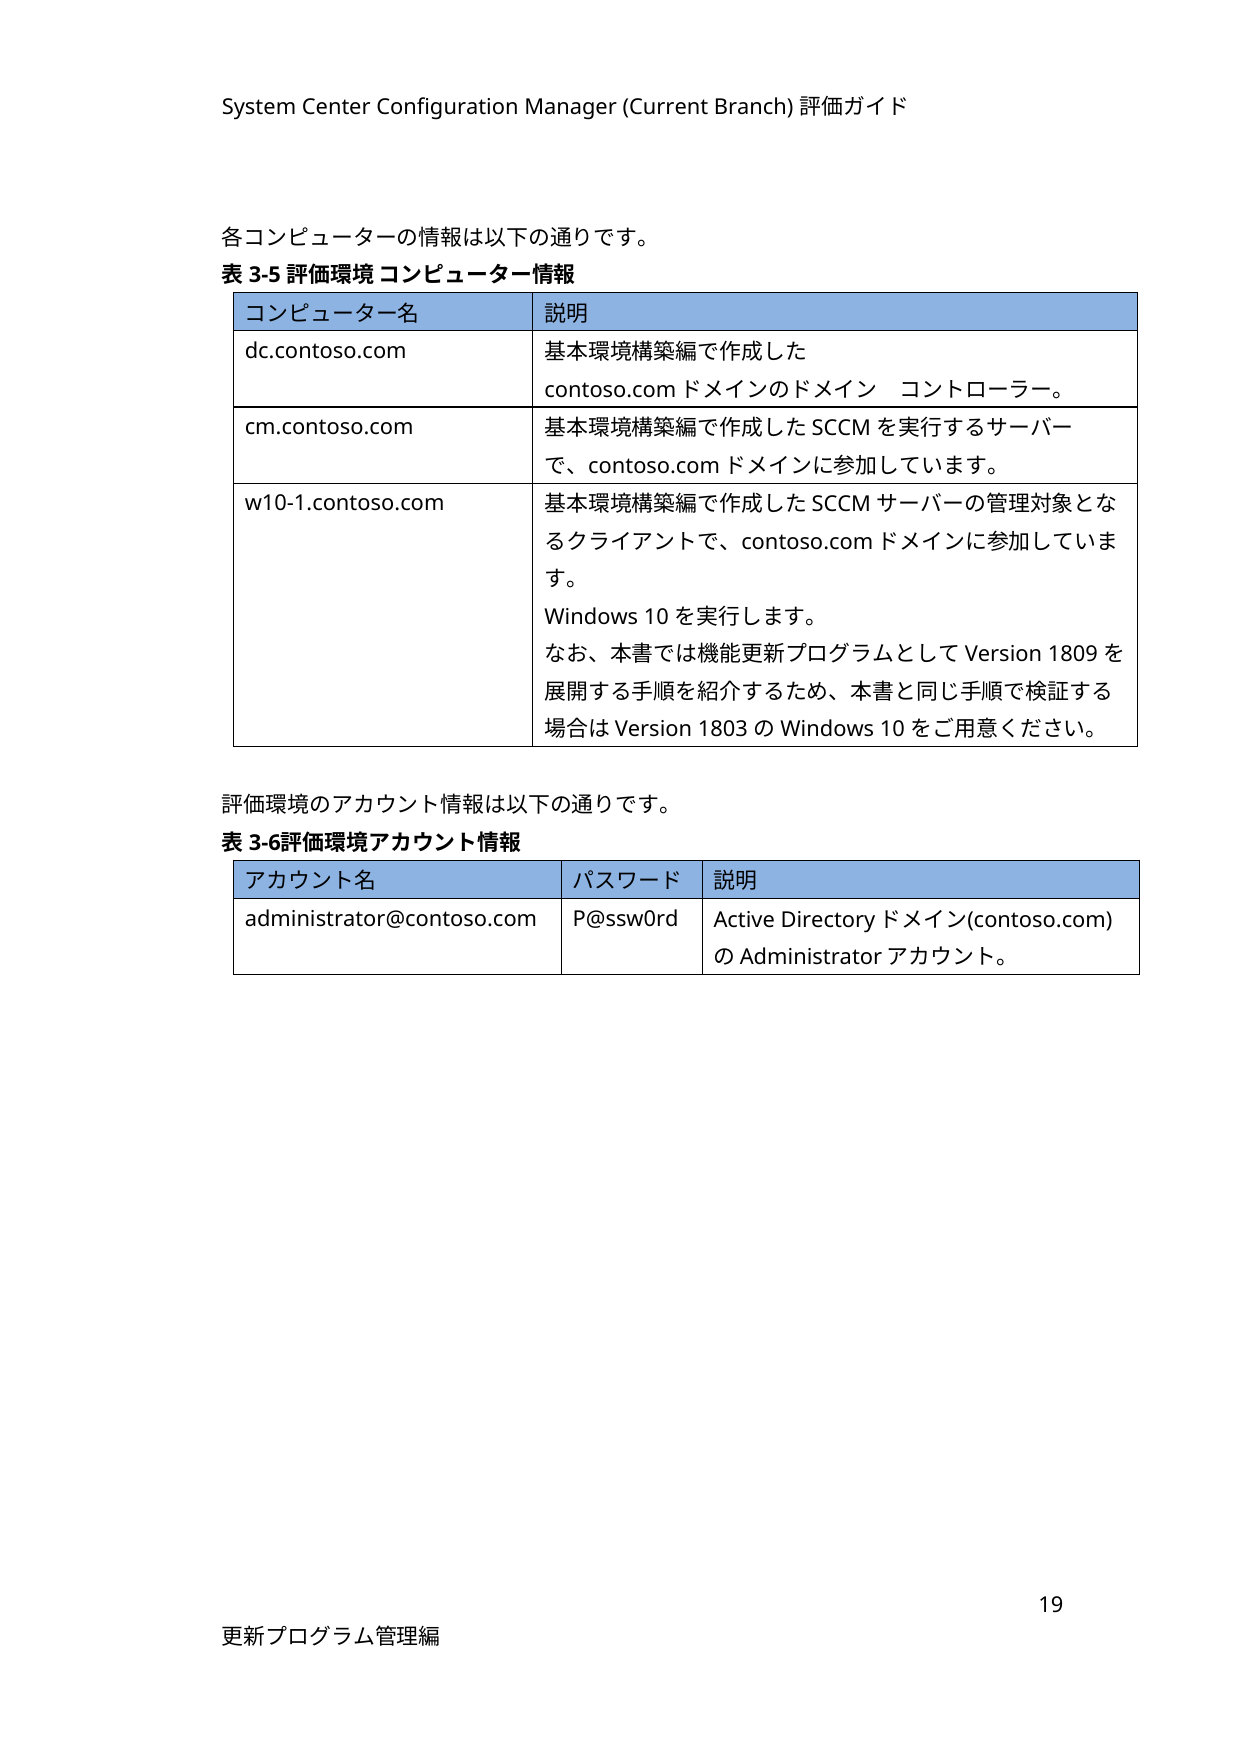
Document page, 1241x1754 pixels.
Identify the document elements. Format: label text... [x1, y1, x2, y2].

table_header コンピューター名 [234, 293, 532, 330]
table_header 説明 [703, 861, 1139, 898]
table_header アカウント名 [234, 861, 561, 898]
table_cell Active Directoryドメイン(contoso.com)のAdministratorアカウント。 [703, 899, 1139, 974]
table_header 説明 [533, 293, 1137, 330]
table_cell P@ssw0rd [562, 899, 702, 974]
table_cell 基本環境構築編で作成した contoso.comドメインのドメイン コントローラー。 [533, 331, 1137, 406]
table_cell 基本環境構築編で作成した SCCM サーバーの管理対象となるクライアントで、contoso.comドメインに参加しています。 Windows 10 を実行します。 なお、本書では機能更新プログラムとして Version 1809 を展開する手順を紹介するため、本書と同じ手順で検証する場合は Version 1803 の Windows 10 をご用意ください。 [533, 484, 1137, 746]
text 各コンピューターの情報は以下の通りです。 [222, 217, 1063, 254]
table_cell w10-1.contoso.com [234, 484, 532, 746]
table_cell cm.contoso.com [234, 408, 532, 482]
table_cell administrator@contoso.com [234, 899, 561, 974]
table_header パスワード [562, 861, 702, 898]
table_cell 基本環境構築編で作成した SCCM を実行するサーバーで、contoso.comドメインに参加しています。 [533, 408, 1137, 482]
table_cell dc.contoso.com [234, 331, 532, 406]
text 評価環境のアカウント情報は以下の通りです。 [222, 784, 1063, 822]
